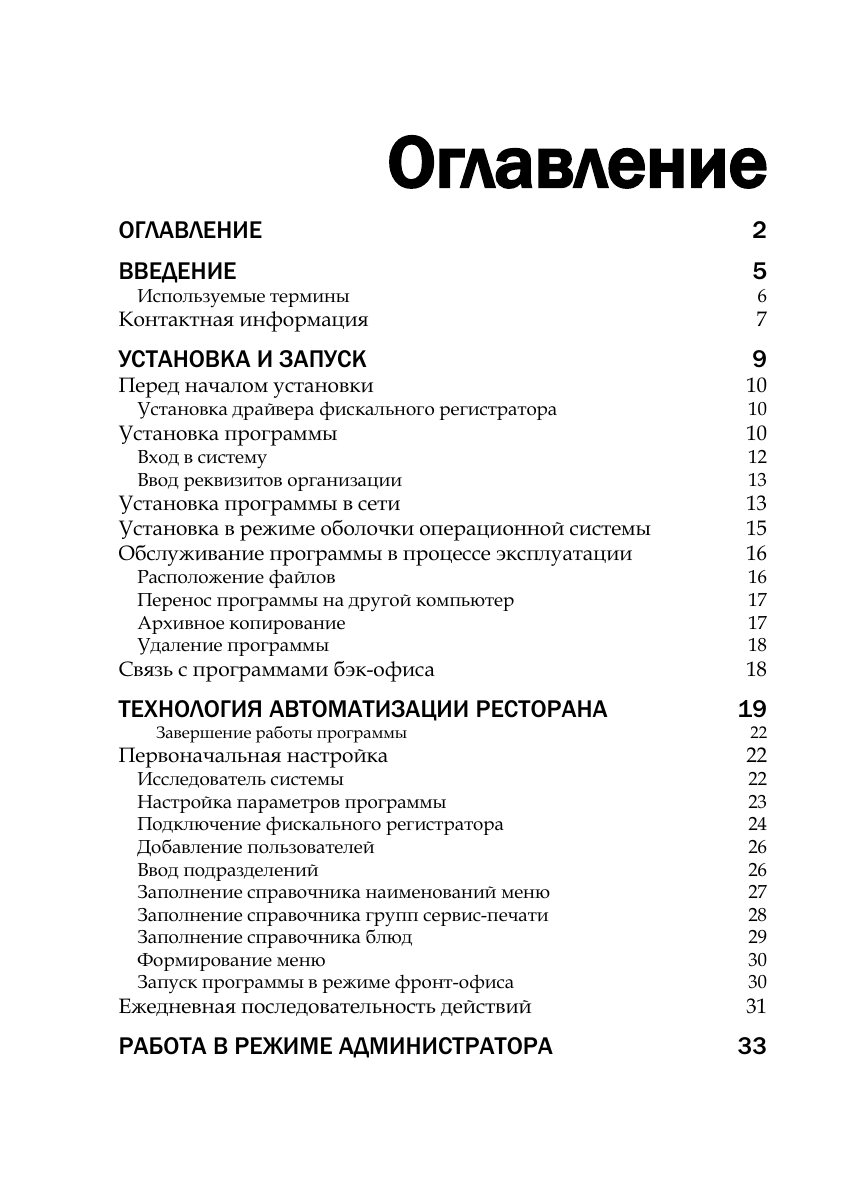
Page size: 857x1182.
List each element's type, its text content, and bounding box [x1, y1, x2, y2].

text Подключение фискального регистратора 24 [107, 813, 768, 836]
text Вход в систему 12 [107, 446, 768, 469]
text Удаление программы 18 [107, 634, 768, 657]
text Исследователь системы 22 [107, 768, 768, 791]
text Заполнение справочника групп сервис-печати 28 [107, 904, 768, 926]
text Технология автоматизации ресторана 19 [89, 695, 768, 723]
text Введение 5 [89, 256, 768, 285]
text Установка в режиме оболочки операционной системы 15 [89, 516, 768, 542]
text Оглавление 2 [89, 216, 768, 244]
text Запуск программы в режиме фронт-офиса 30 [107, 972, 768, 994]
text Заполнение справочника наименований меню 27 [107, 881, 768, 904]
text Установка программы в сети 13 [89, 491, 768, 516]
text Формирование меню 30 [107, 949, 768, 972]
text Ежедневная последовательность действий 31 [89, 994, 768, 1019]
text Расположение файлов 16 [107, 567, 768, 589]
text Ввод подразделений 26 [107, 859, 768, 881]
text Используемые термины 6 [107, 285, 768, 307]
text Заполнение справочника блюд 29 [107, 926, 768, 949]
text Ввод реквизитов организации 13 [107, 469, 768, 491]
text Перенос программы на другой компьютер 17 [107, 589, 768, 612]
text Контактная информация 7 [89, 307, 768, 332]
text Добавление пользователей 26 [107, 836, 768, 859]
subtitle Оглавление [89, 118, 768, 203]
text Установка программы 10 [89, 421, 768, 446]
text Обслуживание программы в процессе эксплуатации 16 [89, 542, 768, 567]
text Установка драйвера фискального регистратора 10 [107, 398, 768, 421]
text Завершение работы программы 22 [126, 723, 768, 743]
text Работа в режиме Администратора 33 [89, 1032, 768, 1060]
text Связь с программами бэк-офиса 18 [89, 657, 768, 682]
text Настройка параметров программы 23 [107, 791, 768, 813]
text Первоначальная настройка 22 [89, 743, 768, 768]
text Установка и запуск 9 [89, 345, 768, 373]
text Архивное копирование 17 [107, 612, 768, 634]
text Перед началом установки 10 [89, 373, 768, 398]
